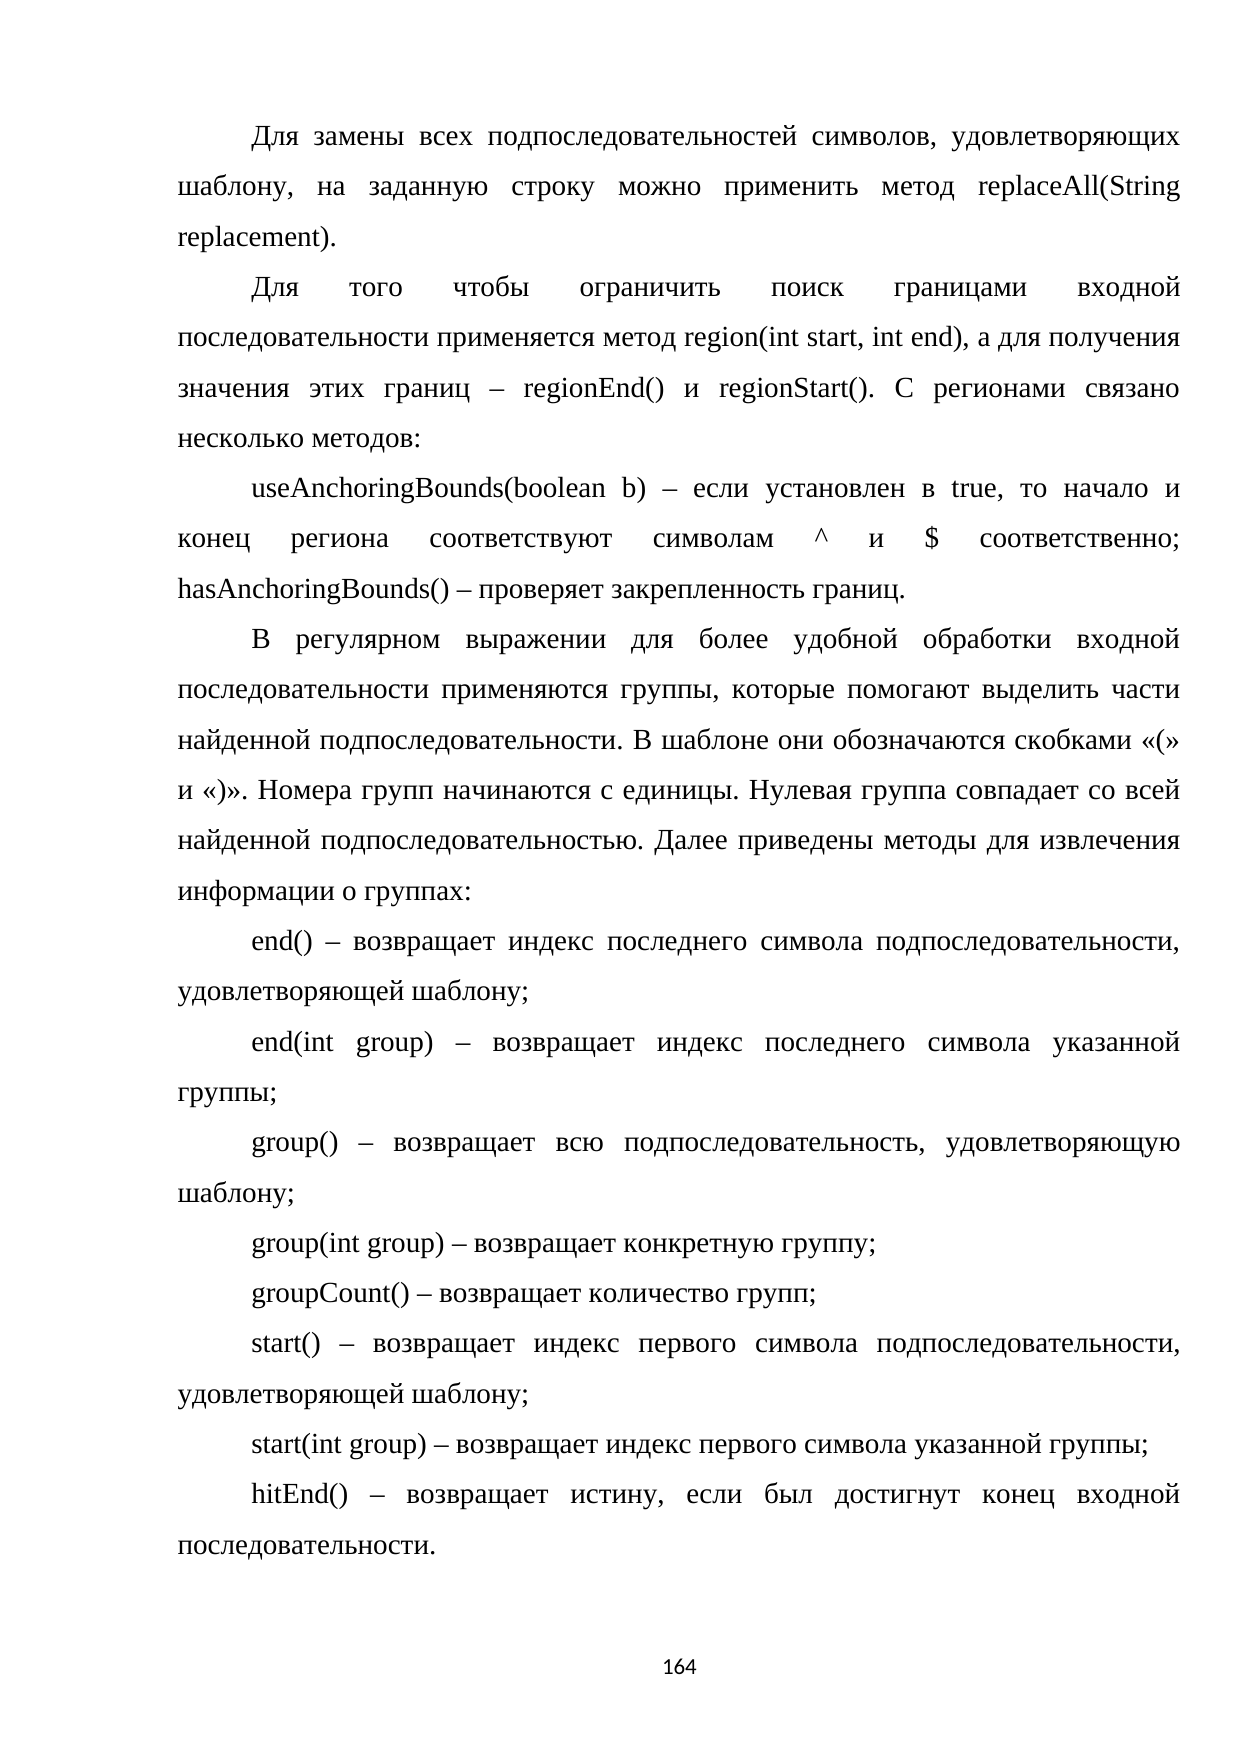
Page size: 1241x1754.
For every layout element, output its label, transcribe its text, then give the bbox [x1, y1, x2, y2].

text end(int group) – возвращает индекс последнего символа указанной группы; [177, 1024, 1181, 1108]
text groupCount() – возвращает количество групп; [177, 1275, 1181, 1309]
text В регулярном выражении для более удобной обработки входной последовательности применяются группы, которые помогают выделить части найденной подпоследовательности. В шаблоне они обозначаются скобками «(» и «)». Номера групп начинаются с единицы. Нулевая группа совпадает со всей найденной подпоследовательностью. Далее приведены методы для извлечения информации о группах: [177, 621, 1181, 906]
text start() – возвращает индекс первого символа подпоследовательности, удовлетворяющей шаблону; [177, 1326, 1181, 1409]
text end() – возвращает индекс последнего символа подпоследовательности, удовлетворяющей шаблону; [177, 923, 1181, 1007]
text Для замены всех подпоследовательностей символов, удовлетворяющих шаблону, на заданную строку можно применить метод replaceAll(String replacement). [177, 118, 1181, 252]
text group(int group) – возвращает конкретную группу; [177, 1225, 1181, 1258]
text start(int group) – возвращает индекс первого символа указанной группы; [177, 1426, 1181, 1460]
text hitEnd() – возвращает истину, если был достигнут конец входной последовательности. [177, 1477, 1181, 1560]
text Для того чтобы ограничить поиск границами входной последовательности применяется метод region(int start, int end), а для получения значения этих границ – regionEnd() и regionStart(). С регионами связано несколько методов: [177, 269, 1181, 453]
text useAnchoringBounds(boolean b) – если установлен в true, то начало и конец региона соответствуют символам ^ и $ соответственно; hasAnchoringBounds() – проверяет закрепленность границ. [177, 470, 1181, 604]
text group() – возвращает всю подпоследовательность, удовлетворяющую шаблону; [177, 1124, 1181, 1208]
